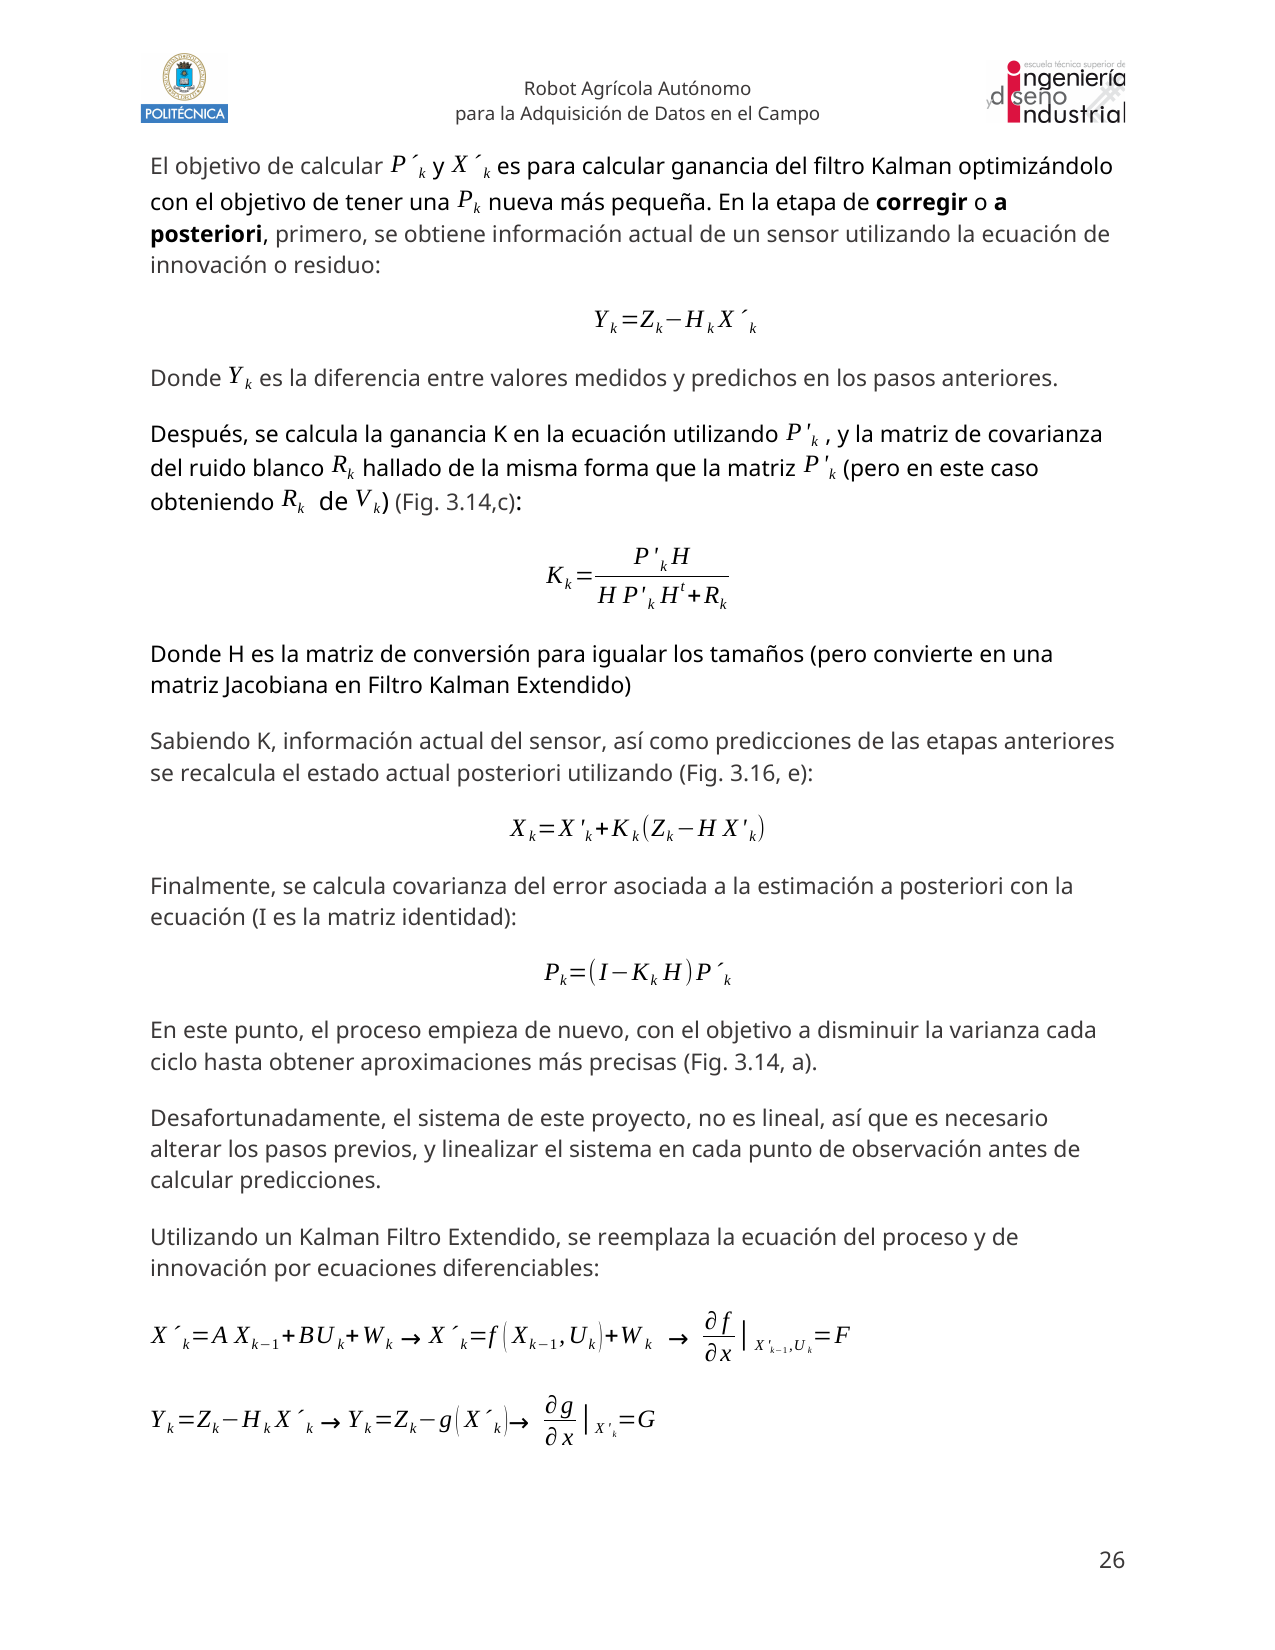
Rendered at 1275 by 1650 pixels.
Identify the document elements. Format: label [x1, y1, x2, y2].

picture [140, 53, 228, 123]
picture [986, 60, 1125, 123]
